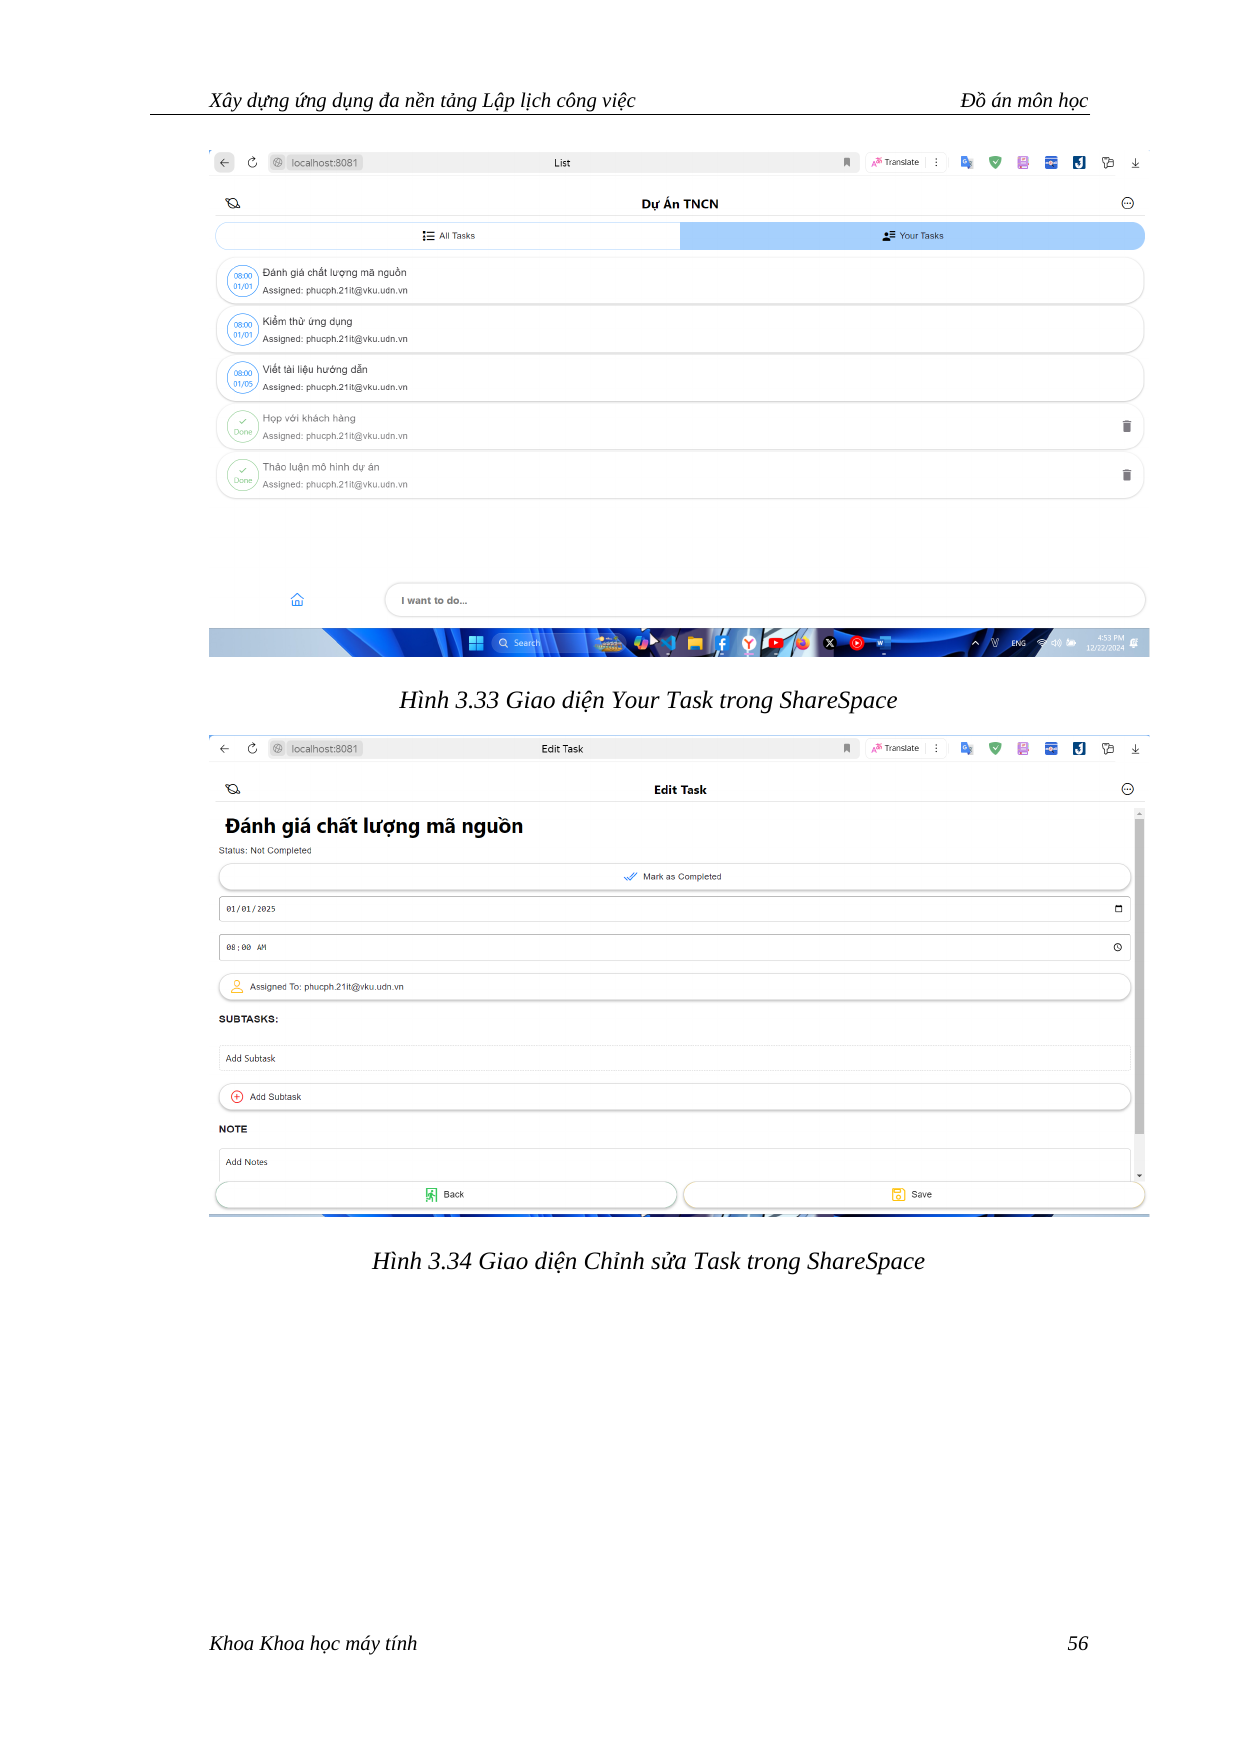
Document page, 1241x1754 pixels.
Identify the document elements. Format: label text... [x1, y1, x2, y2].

picture [209, 735, 1150, 1217]
picture [209, 150, 1150, 657]
